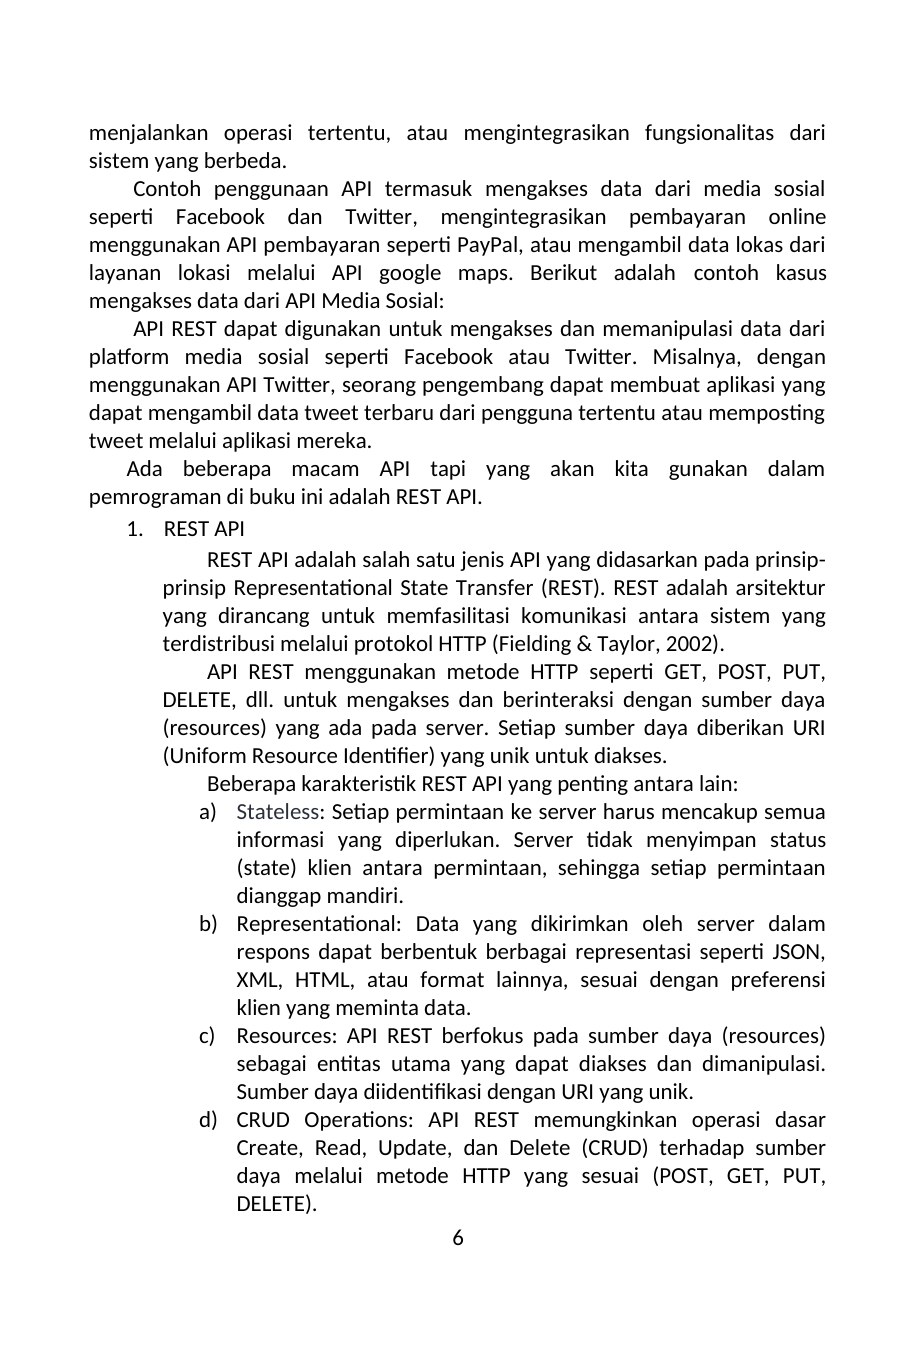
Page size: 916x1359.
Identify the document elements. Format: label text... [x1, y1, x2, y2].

list CRUD Operations: API REST memungkinkan operasi dasar Create, Read, Update, dan Delete (CRUD) terhadap sumber daya melalui metode HTTP yang sesuai (POST, GET, PUT, DELETE). [199, 1105, 827, 1217]
subtitle REST API [126, 514, 827, 543]
text Ada beberapa macam API tapi yang akan kita gunakan dalam pemrograman di buku ini adalah REST API. [89, 454, 827, 510]
list Representational: Data yang dikirimkan oleh server dalam respons dapat berbentuk berbagai representasi seperti JSON, XML, HTML, atau format lainnya, sesuai dengan preferensi klien yang meminta data. [199, 909, 827, 1021]
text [89, 118, 827, 174]
text API REST dapat digunakan untuk mengakses dan memanipulasi data dari platform media sosial seperti Facebook atau Twitter. Misalnya, dengan menggunakan API Twitter, seorang pengembang dapat membuat aplikasi yang dapat mengambil data tweet terbaru dari pengguna tertentu atau memposting tweet melalui aplikasi mereka. [89, 314, 827, 454]
list Resources: API REST berfokus pada sumber daya (resources) sebagai entitas utama yang dapat diakses dan dimanipulasi. Sumber daya diidentifikasi dengan URI yang unik. [199, 1021, 827, 1105]
list Stateless: Setiap permintaan ke server harus mencakup semua informasi yang diperlukan. Server tidak menyimpan status (state) klien antara permintaan, sehingga setiap permintaan dianggap mandiri. [199, 797, 827, 909]
text Beberapa karakteristik REST API yang penting antara lain: [162, 769, 827, 797]
text REST API adalah salah satu jenis API yang didasarkan pada prinsip-prinsip Representational State Transfer (REST). REST adalah arsitektur yang dirancang untuk memfasilitasi komunikasi antara sistem yang terdistribusi melalui protokol HTTP (Fielding & Taylor, 2002). [162, 545, 827, 657]
text API REST menggunakan metode HTTP seperti GET, POST, PUT, DELETE, dll. untuk mengakses dan berinteraksi dengan sumber daya (resources) yang ada pada server. Setiap sumber daya diberikan URI (Uniform Resource Identifier) yang unik untuk diakses. [162, 657, 827, 769]
text Contoh penggunaan API termasuk mengakses data dari media sosial seperti Facebook dan Twitter, mengintegrasikan pembayaran online menggunakan API pembayaran seperti PayPal, atau mengambil data lokas dari layanan lokasi melalui API google maps. Berikut adalah contoh kasus mengakses data dari API Media Sosial: [89, 174, 827, 314]
